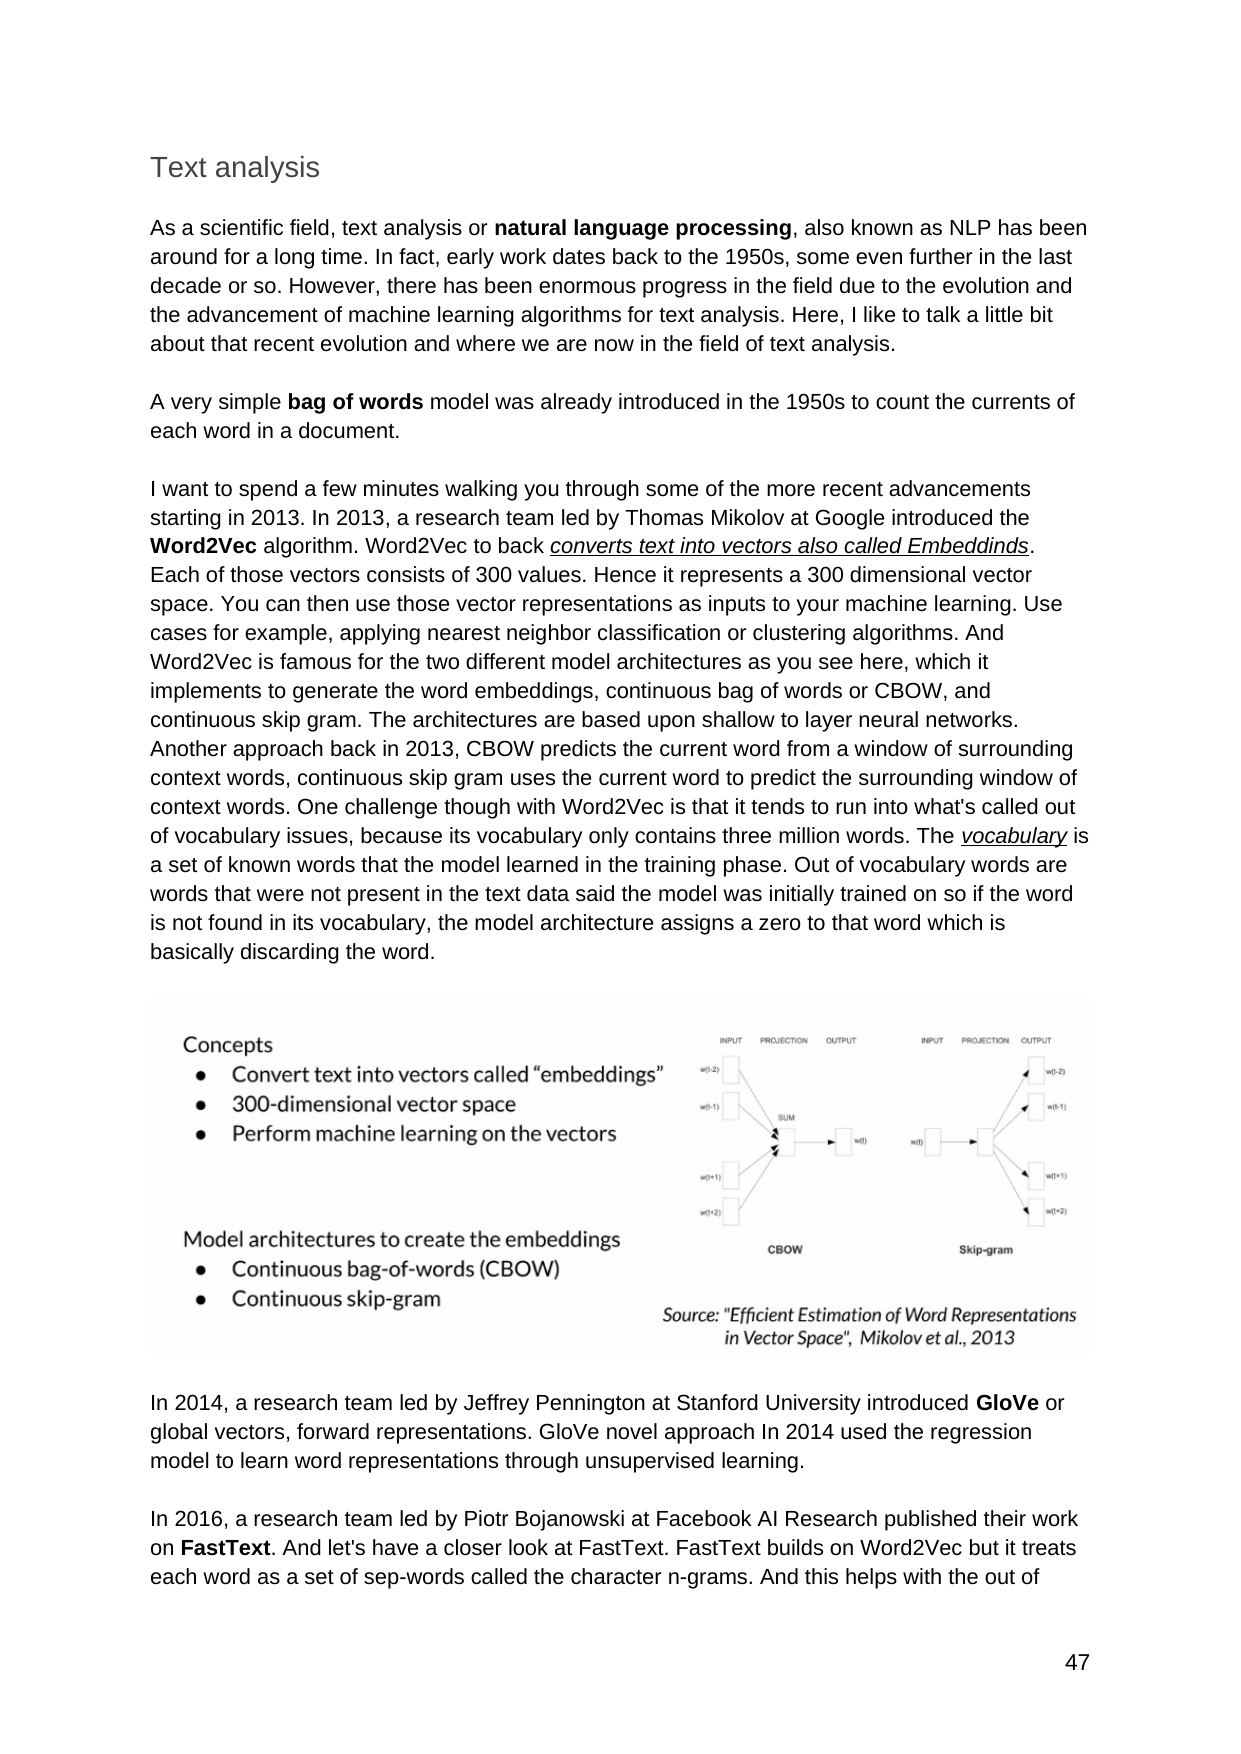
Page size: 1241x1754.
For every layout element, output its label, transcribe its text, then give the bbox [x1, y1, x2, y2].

picture [150, 996, 1091, 1357]
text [150, 1506, 1090, 1589]
text I want to spend a few minutes walking you through some of the more recent advancements starting in 2013. In 2013, a research team led by Thomas Mikolov at Google introduced the Word2Vec algorithm. Word2Vec to back converts text into vectors also called Embeddinds. Each of those vectors consists of 300 values. Hence it represents a 300 dimensional vector space. You can then use those vector representations as inputs to your machine learning. Use cases for example, applying nearest neighbor classification or clustering algorithms. And Word2Vec is famous for the two different model architectures as you see here, which it implements to generate the word embeddings, continuous bag of words or CBOW, and continuous skip gram. The architectures are based upon shallow to layer neural networks. Another approach back in 2013, CBOW predicts the current word from a window of surrounding context words, continuous skip gram uses the current word to predict the surrounding window of context words. One challenge though with Word2Vec is that it tends to run into what's called out of vocabulary issues, because its vocabulary only contains three million words. The vocabulary is a set of known words that the model learned in the training phase. Out of vocabulary words are words that were not present in the text data said the model was initially trained on so if the word is not found in its vocabulary, the model architecture assigns a zero to that word which is basically discarding the word. [150, 475, 1090, 964]
text In 2014, a research team led by Jeffrey Pennington at Stanford University introduced GloVe or global vectors, forward representations. GloVe novel approach In 2014 used the regression model to learn word representations through unsupervised learning. [150, 1390, 1090, 1473]
subtitle Text analysis [150, 150, 1090, 183]
text As a scientific field, text analysis or natural language processing, also known as NLP has been around for a long time. In fact, early work dates back to the 1950s, some even further in the last decade or so. However, there has been enormous progress in the field due to the evolution and the advancement of machine learning algorithms for text analysis. Here, I like to talk a little bit about that recent evolution and where we are now in the field of text analysis. [150, 215, 1090, 356]
text A very simple bag of words model was already introduced in the 1950s to count the currents of each word in a document. [150, 388, 1090, 443]
